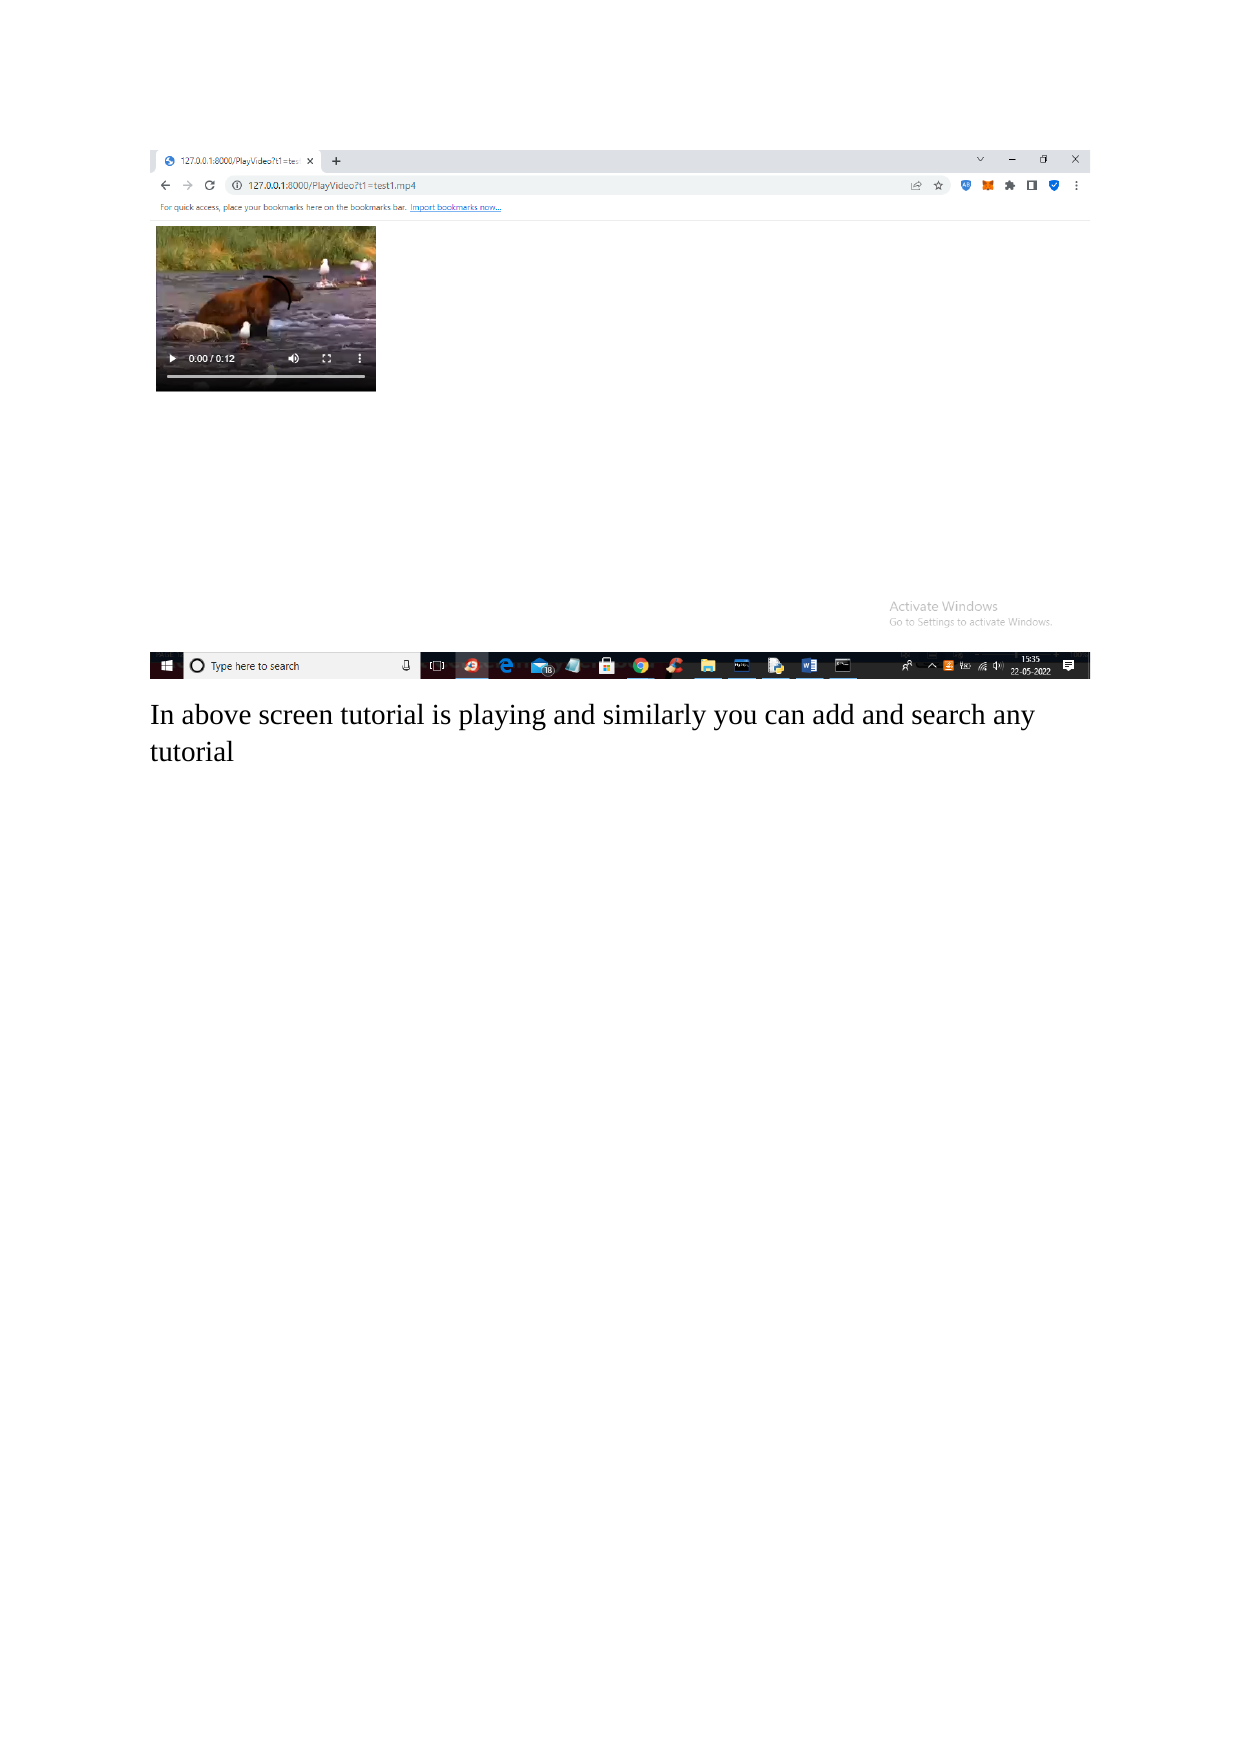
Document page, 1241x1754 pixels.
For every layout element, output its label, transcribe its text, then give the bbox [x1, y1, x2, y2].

picture [150, 150, 1091, 679]
text In above screen tutorial is playing and similarly you can add and search any tutorial [150, 697, 1090, 767]
